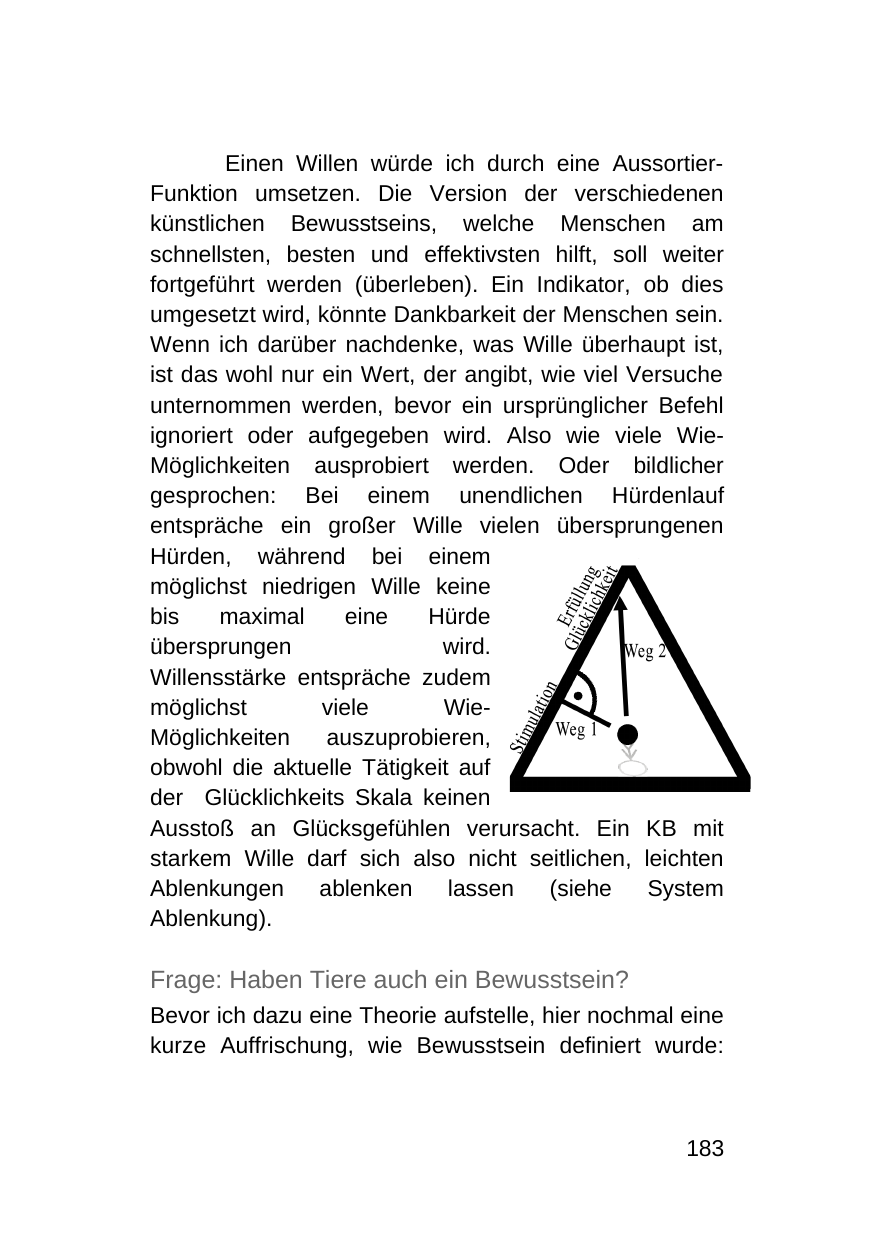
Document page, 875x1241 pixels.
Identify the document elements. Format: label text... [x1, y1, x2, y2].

text Einen Willen würde ich durch eine Aussortier-Funktion umsetzen. Die Version der verschiedenen künstlichen Bewusstseins, welche Menschen am schnellsten, besten und effektivsten hilft, soll weiter fortgeführt werden (überleben). Ein Indikator, ob dies umgesetzt wird, könnte Dankbarkeit der Menschen sein. Wenn ich darüber nachdenke, was Wille überhaupt ist, ist das wohl nur ein Wert, der angibt, wie viel Versuche unternommen werden, bevor ein ursprünglicher Befehl ignoriert oder aufgegeben wird. Also wie viele Wie-Möglichkeiten ausprobiert werden. Oder bildlicher gesprochen: Bei einem unendlichen Hürdenlauf entspräche ein großer Wille vielen übersprungenen Hürden, während bei einem möglichst niedrigen Wille keine bis maximal eine Hürde übersprungen wird. Willensstärke entspräche zudem möglichst viele Wie-Möglichkeiten auszuprobieren, obwohl die aktuelle Tätigkeit auf der Glücklichkeits Skala keinen Ausstoß an Glücksgefühlen verursacht. Ein KB mit starkem Wille darf sich also nicht seitlichen, leichten Ablenkungen ablenken lassen (siehe System Ablenkung). [150, 150, 724, 932]
subtitle Frage: Haben Tiere auch ein Bewusstsein? [150, 964, 724, 993]
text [150, 1002, 724, 1058]
picture [509, 558, 751, 792]
